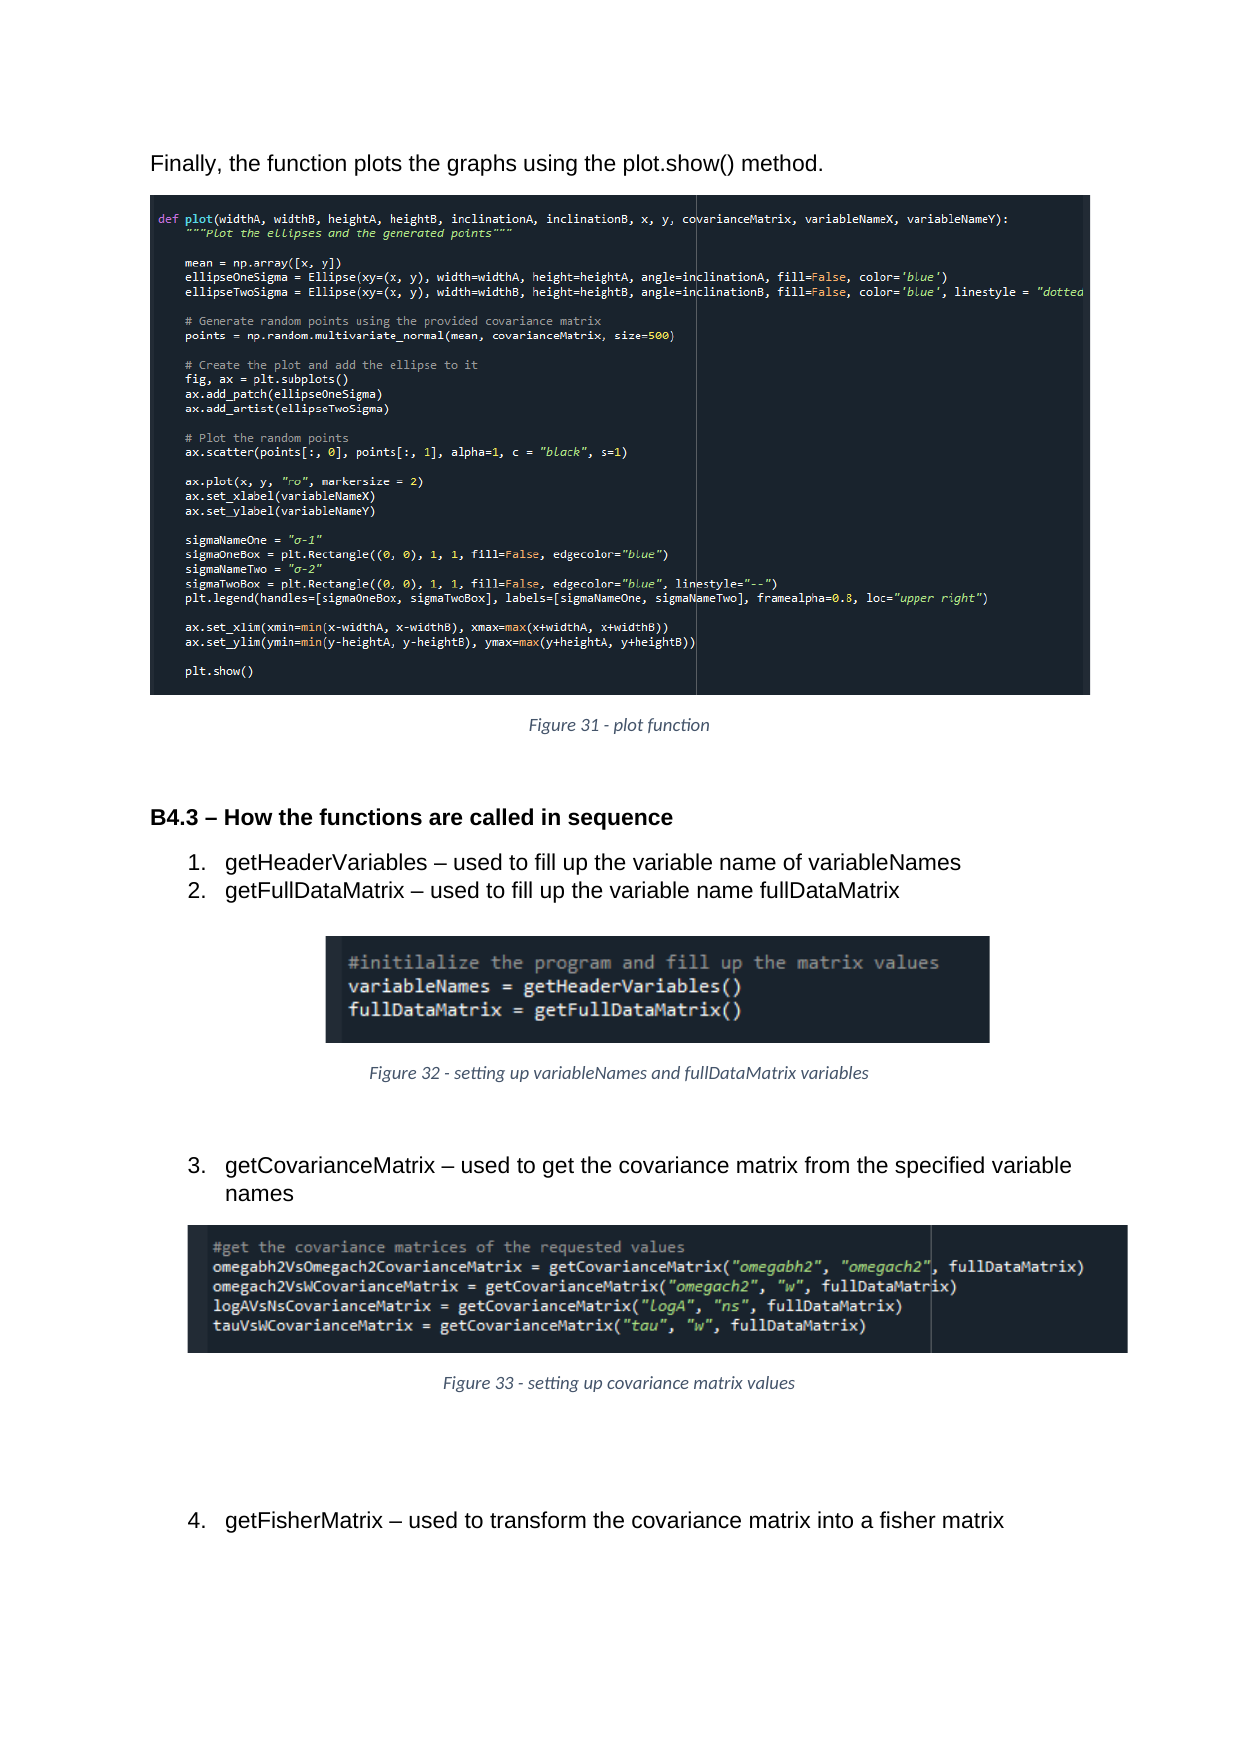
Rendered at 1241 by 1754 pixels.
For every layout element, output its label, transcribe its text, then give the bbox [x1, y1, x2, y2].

text B4.3 – How the functions are called in sequence [150, 804, 1090, 830]
picture [187, 1225, 1128, 1353]
picture [325, 936, 990, 1043]
text Figure 32 - setting up variableNames and fullDataMatrix variables [150, 1061, 1090, 1084]
text Figure 31 - plot function [150, 713, 1090, 736]
list getHeaderVariables – used to fill up the variable name of variableNames [187, 849, 1090, 875]
list getFisherMatrix – used to transform the covariance matrix into a fisher matrix [187, 1507, 1090, 1533]
text Finally, the function plots the graphs using the plot.show() method. [150, 150, 1090, 176]
text Figure 33 - setting up covariance matrix values [150, 1371, 1090, 1394]
list getCovarianceMatrix – used to get the covariance matrix from the specified variable names [187, 1152, 1090, 1207]
picture [150, 195, 1091, 695]
list getFullDataMatrix – used to fill up the variable name fullDataMatrix [187, 877, 1090, 934]
